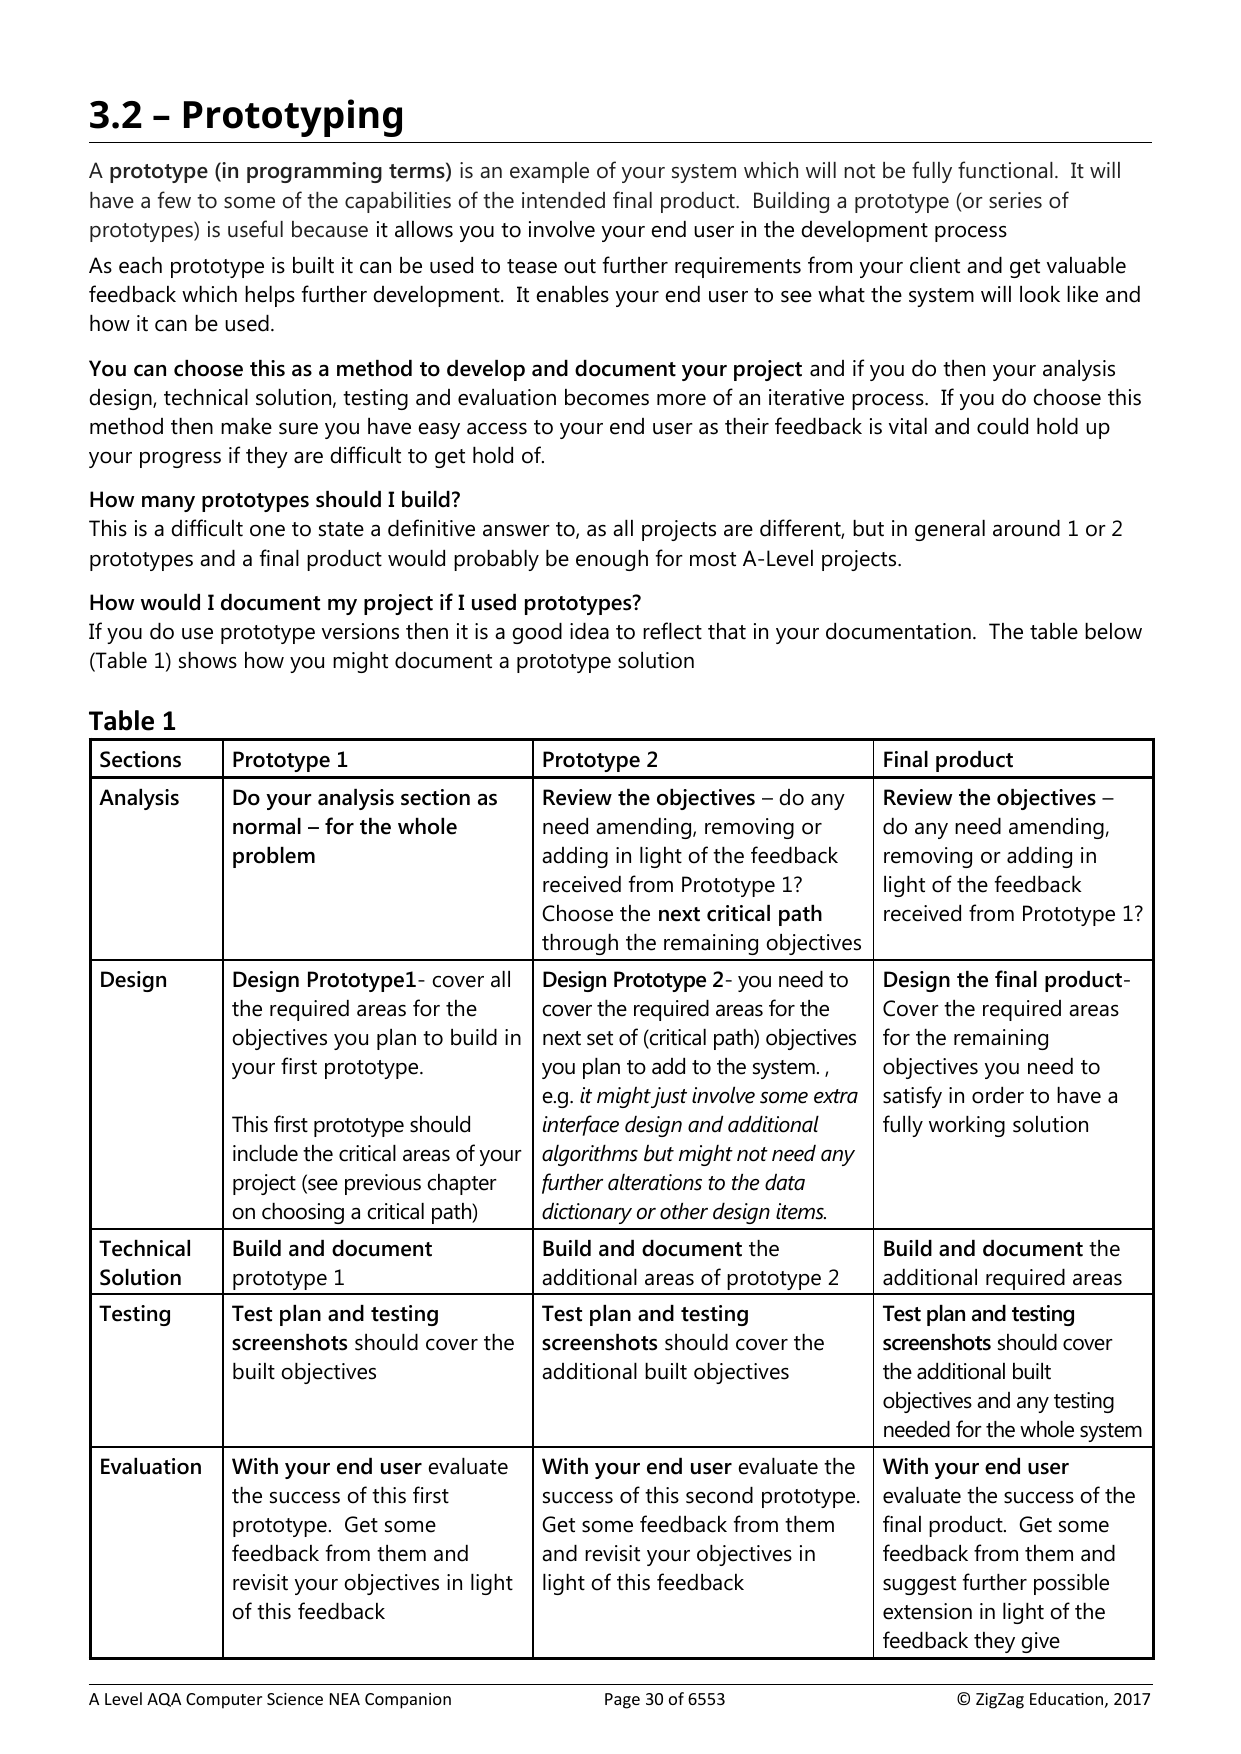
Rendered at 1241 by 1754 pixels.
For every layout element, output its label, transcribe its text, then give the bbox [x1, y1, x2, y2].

table_cell Review the objectives – do any need amending, removing or adding in light of the feedback received from Prototype 1? Choose the next critical path through the remaining objectives [534, 779, 873, 959]
text You can choose this as a method to develop and document your project and if you do then your analysis design, technical solution, testing and evaluation becomes more of an iterative process. If you do choose this method then make sure you have easy access to your end user as their feedback is vital and could hold up your progress if they are difficult to get hold of. [89, 353, 1152, 469]
text How would I document my project if I used prototypes? [89, 587, 1152, 616]
table_header Prototype 1 [224, 741, 532, 776]
text How many prototypes should I build? [89, 484, 1152, 513]
table_cell Design the final product- Cover the required areas for the remaining objectives you need to satisfy in order to have a fully working solution [874, 961, 1152, 1228]
table_cell Build and document the additional areas of prototype 2 [534, 1230, 873, 1293]
table_cell Design Prototype 2- you need to cover the required areas for the next set of (critical path) objectives you plan to add to the system. , e.g. it might just involve some extra interface design and additional algorithms but might not need any further alterations to the data dictionary or other design items. [534, 961, 873, 1228]
table_cell Do your analysis section as normal – for the whole problem [224, 779, 532, 959]
table_cell Review the objectives – do any need amending, removing or adding in light of the feedback received from Prototype 1? [874, 779, 1152, 959]
table_cell Analysis [92, 779, 222, 959]
table_cell Technical Solution [92, 1230, 222, 1293]
table_cell Test plan and testing screenshots should cover the additional built objectives [534, 1295, 873, 1446]
text Table 1 [89, 702, 1152, 737]
table_cell Build and document prototype 1 [224, 1230, 532, 1293]
table_cell With your end user evaluate the success of this second prototype. Get some feedback from them and revisit your objectives in light of this feedback [534, 1448, 873, 1657]
table_header Prototype 2 [534, 741, 873, 776]
table_header Sections [92, 741, 222, 776]
table_cell Design Prototype1- cover all the required areas for the objectives you plan to build in your first prototype. This first prototype should include the critical areas of your project (see previous chapter on choosing a critical path) [224, 961, 532, 1228]
text If you do use prototype versions then it is a good idea to reflect that in your documentation. The table below (Table 1) shows how you might document a prototype solution [89, 616, 1152, 674]
text As each prototype is built it can be used to tease out further requirements from your client and get valuable feedback which helps further development. It enables your end user to see what the system will look like and how it can be used. [89, 250, 1152, 337]
text 3.2 – Prototyping [89, 89, 1152, 142]
table_cell Build and document the additional required areas [874, 1230, 1152, 1293]
table_cell Design [92, 961, 222, 1228]
table_cell Test plan and testing screenshots should cover the additional built objectives and any testing needed for the whole system [874, 1295, 1152, 1446]
table_cell With your end user evaluate the success of this first prototype. Get some feedback from them and revisit your objectives in light of this feedback [224, 1448, 532, 1657]
text This is a difficult one to state a definitive answer to, as all projects are different, but in general around 1 or 2 prototypes and a final product would probably be enough for most A-Level projects. [89, 513, 1152, 571]
table_cell Test plan and testing screenshots should cover the built objectives [224, 1295, 532, 1446]
table_header Final product [874, 741, 1152, 776]
table_cell Testing [92, 1295, 222, 1446]
table_cell With your end user evaluate the success of the final product. Get some feedback from them and suggest further possible extension in light of the feedback they give [874, 1448, 1152, 1657]
text A prototype (in programming terms) is an example of your system which will not be fully functional. It will have a few to some of the capabilities of the intended final product. Building a prototype (or series of prototypes) is useful because it allows you to involve your end user in the development process [89, 155, 1152, 242]
table_cell Evaluation [92, 1448, 222, 1657]
